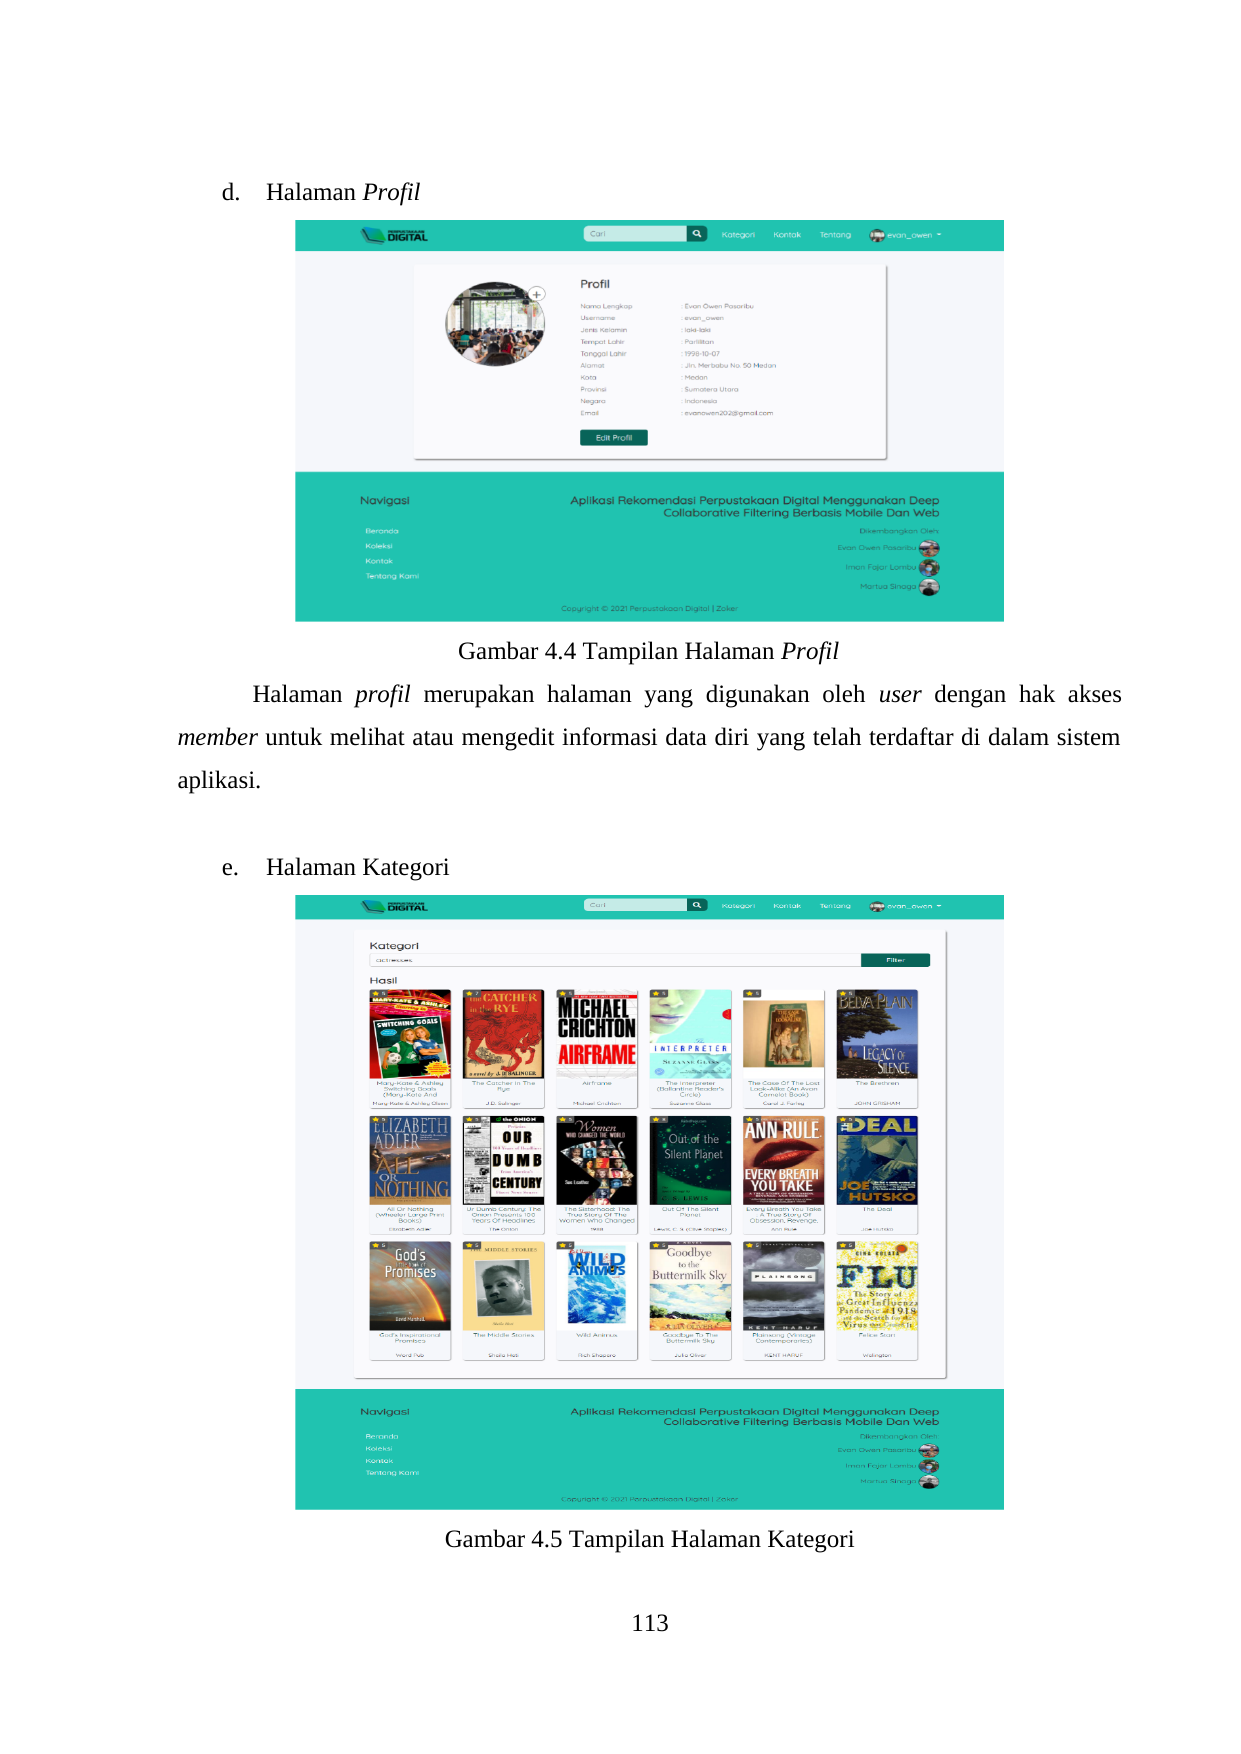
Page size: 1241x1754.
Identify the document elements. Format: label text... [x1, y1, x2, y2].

list Halaman Kategori [222, 852, 1122, 881]
text Halaman profil merupakan halaman yang digunakan oleh user dengan hak akses member untuk melihat atau mengedit informasi data diri yang telah terdaftar di dalam sistem aplikasi. [177, 679, 1122, 794]
picture [295, 220, 1004, 622]
list Halaman Profil [222, 177, 1122, 206]
picture [295, 895, 1004, 1510]
